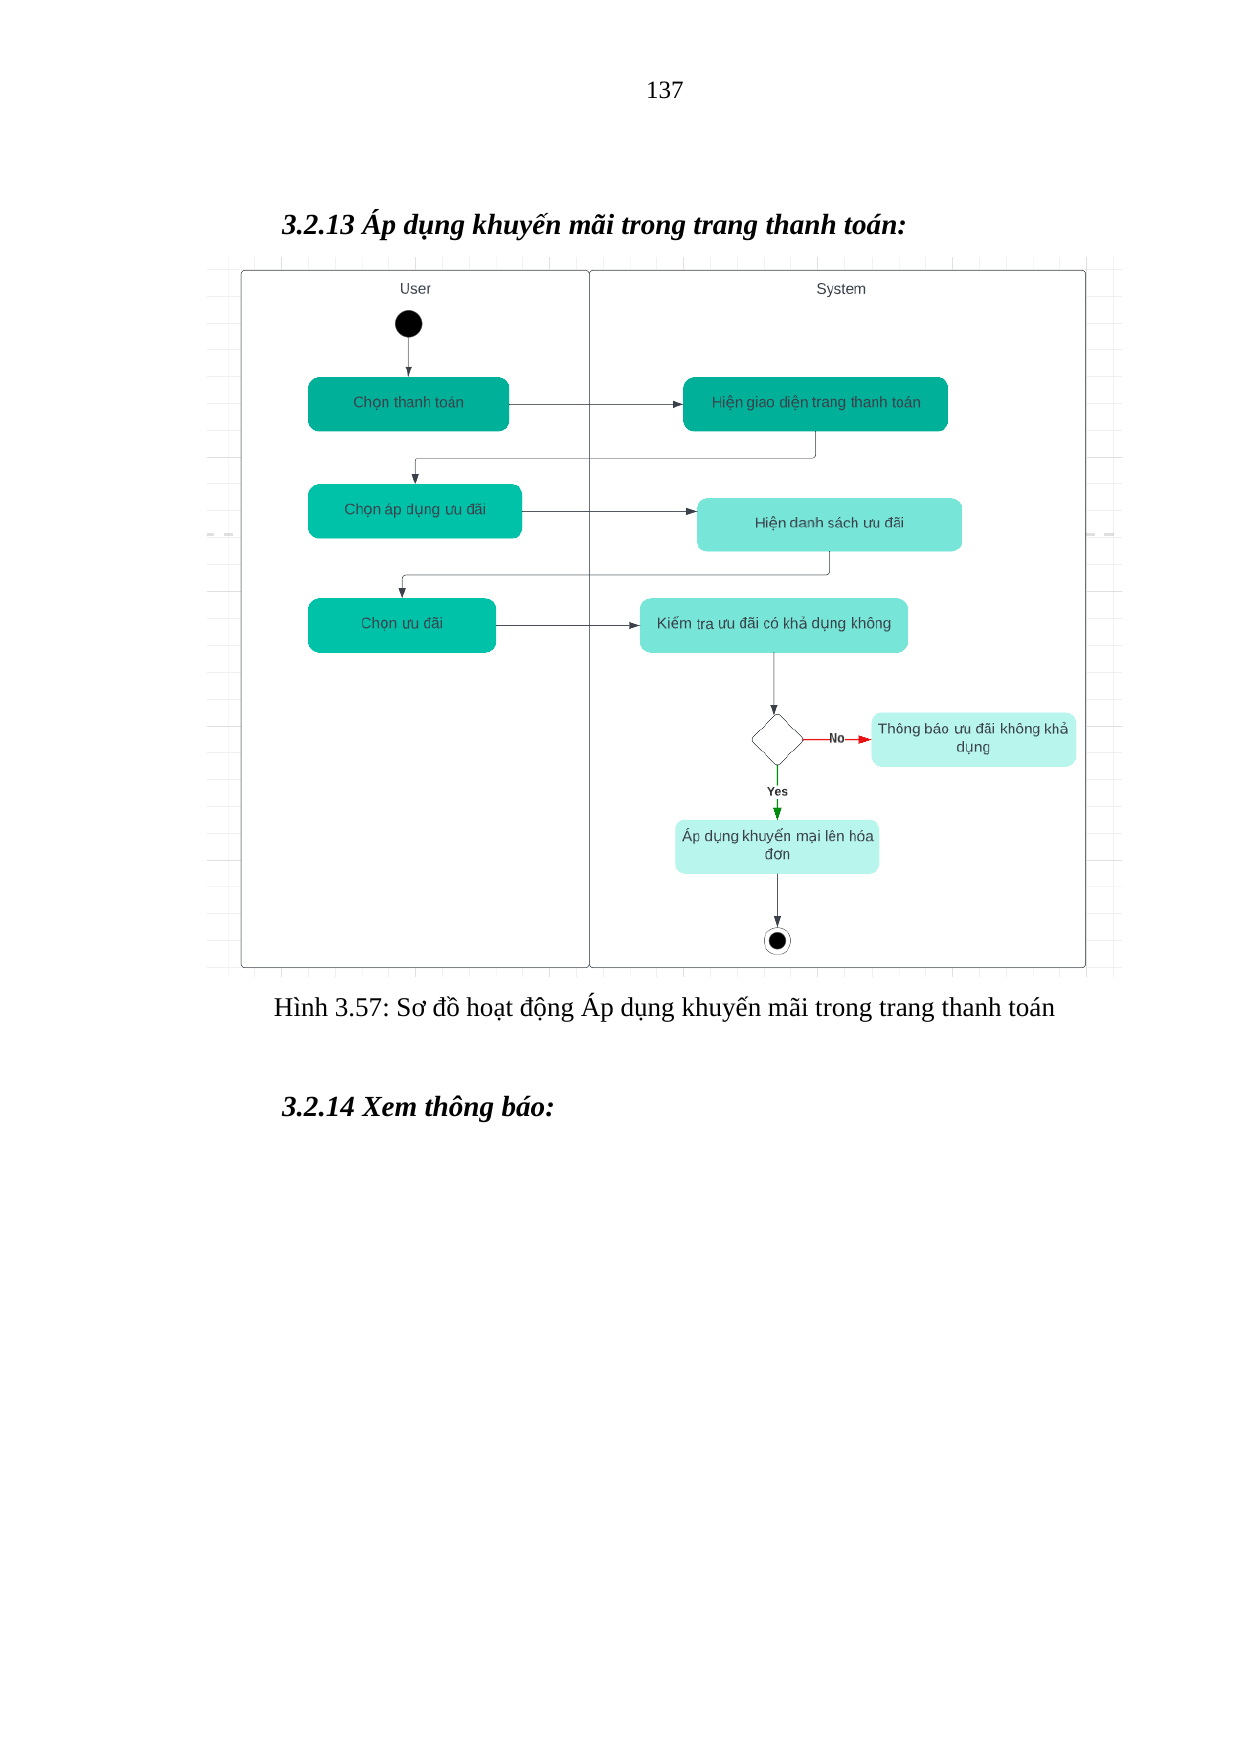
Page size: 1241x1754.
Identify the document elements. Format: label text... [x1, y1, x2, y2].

text 3.2.13 Áp dụng khuyến mãi trong trang thanh toán: [207, 207, 1122, 240]
picture [206, 257, 1123, 977]
text Hình 3.57: Sơ đồ hoạt động Áp dụng khuyến mãi trong trang thanh toán [207, 991, 1122, 1022]
text 3.2.14 Xem thông báo: [207, 1089, 1122, 1122]
